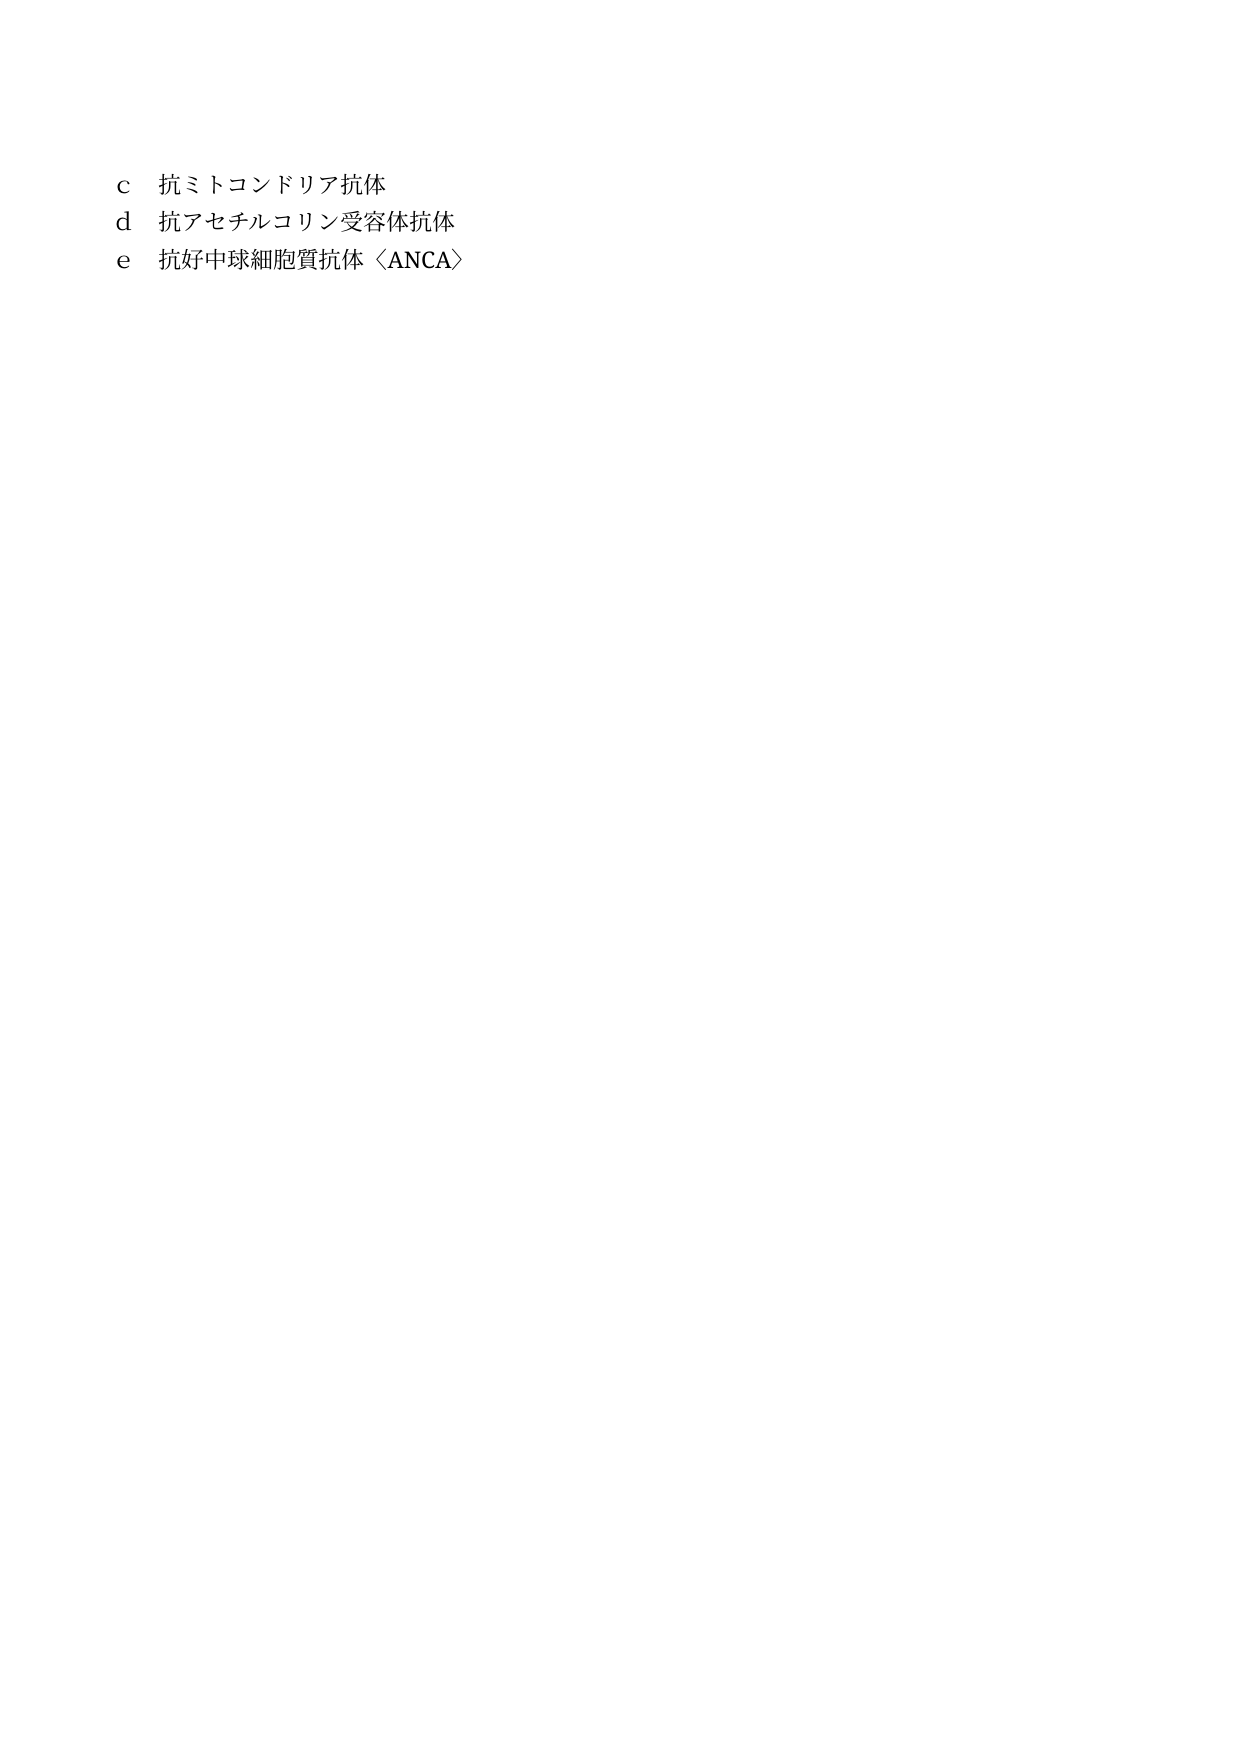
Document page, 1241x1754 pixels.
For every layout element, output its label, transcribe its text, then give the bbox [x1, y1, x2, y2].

text ｅ 抗好中球細胞質抗体〈ANCA〉 [112, 239, 1128, 277]
text ｃ 抗ミトコンドリア抗体 [112, 164, 1128, 202]
text ｄ 抗アセチルコリン受容体抗体 [112, 202, 1128, 239]
